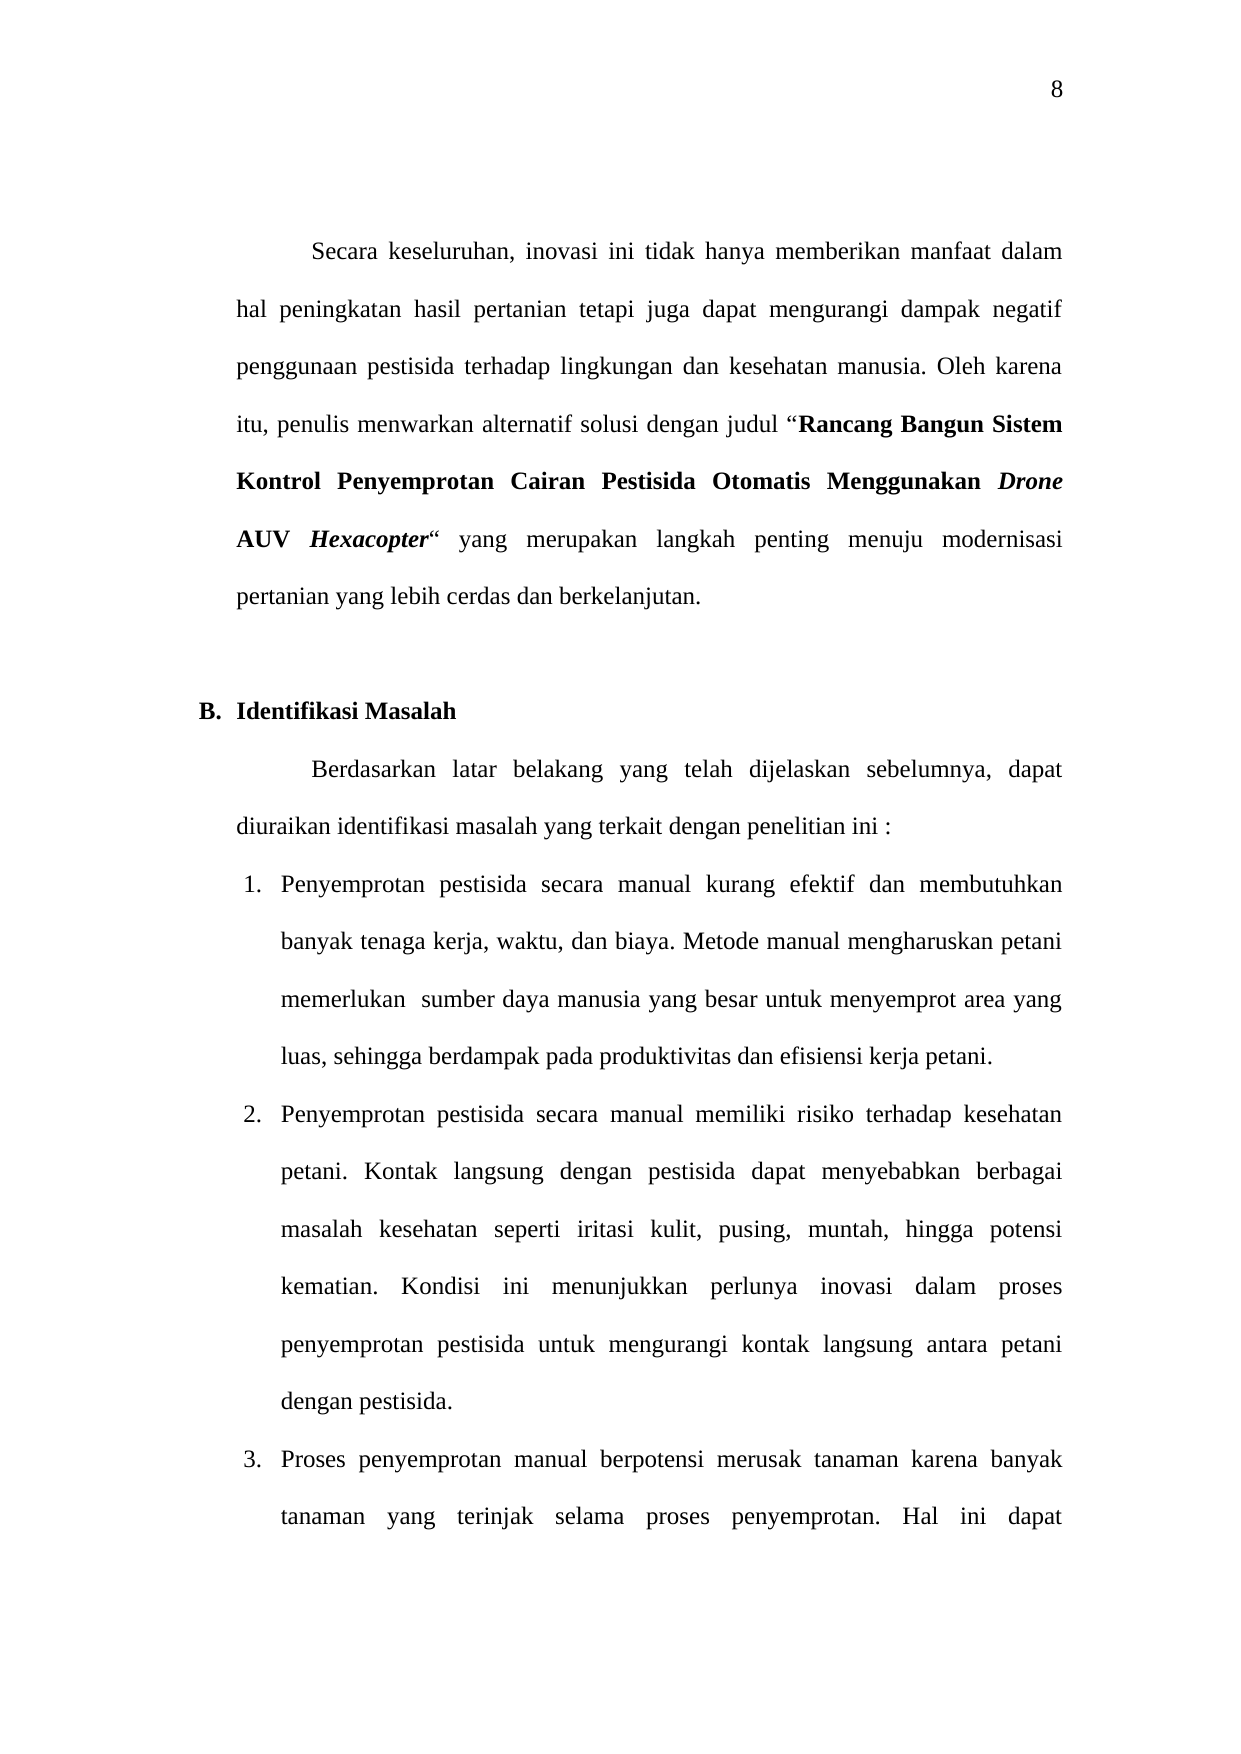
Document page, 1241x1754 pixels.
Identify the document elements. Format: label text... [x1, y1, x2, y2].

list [243, 1444, 1063, 1530]
text Secara keseluruhan, inovasi ini tidak hanya memberikan manfaat dalam hal peningkatan hasil pertanian tetapi juga dapat mengurangi dampak negatif penggunaan pestisida terhadap lingkungan dan kesehatan manusia. Oleh karena itu, penulis menwarkan alternatif solusi dengan judul “Rancang Bangun Sistem Kontrol Penyemprotan Cairan Pestisida Otomatis Menggunakan Drone AUV Hexacopter“ yang merupakan langkah penting menuju modernisasi pertanian yang lebih cerdas dan berkelanjutan. [236, 236, 1063, 610]
list Penyemprotan pestisida secara manual memiliki risiko terhadap kesehatan petani. Kontak langsung dengan pestisida dapat menyebabkan berbagai masalah kesehatan seperti iritasi kulit, pusing, muntah, hingga potensi kematian. Kondisi ini menunjukkan perlunya inovasi dalam proses penyemprotan pestisida untuk mengurangi kontak langsung antara petani dengan pestisida. [243, 1099, 1063, 1415]
text Berdasarkan latar belakang yang telah dijelaskan sebelumnya, dapat diuraikan identifikasi masalah yang terkait dengan penelitian ini : [236, 754, 1063, 840]
list Identifikasi Masalah [199, 696, 1063, 725]
list Penyemprotan pestisida secara manual kurang efektif dan membutuhkan banyak tenaga kerja, waktu, dan biaya. Metode manual mengharuskan petani memerlukan sumber daya manusia yang besar untuk menyemprot area yang luas, sehingga berdampak pada produktivitas dan efisiensi kerja petani. [243, 869, 1063, 1070]
